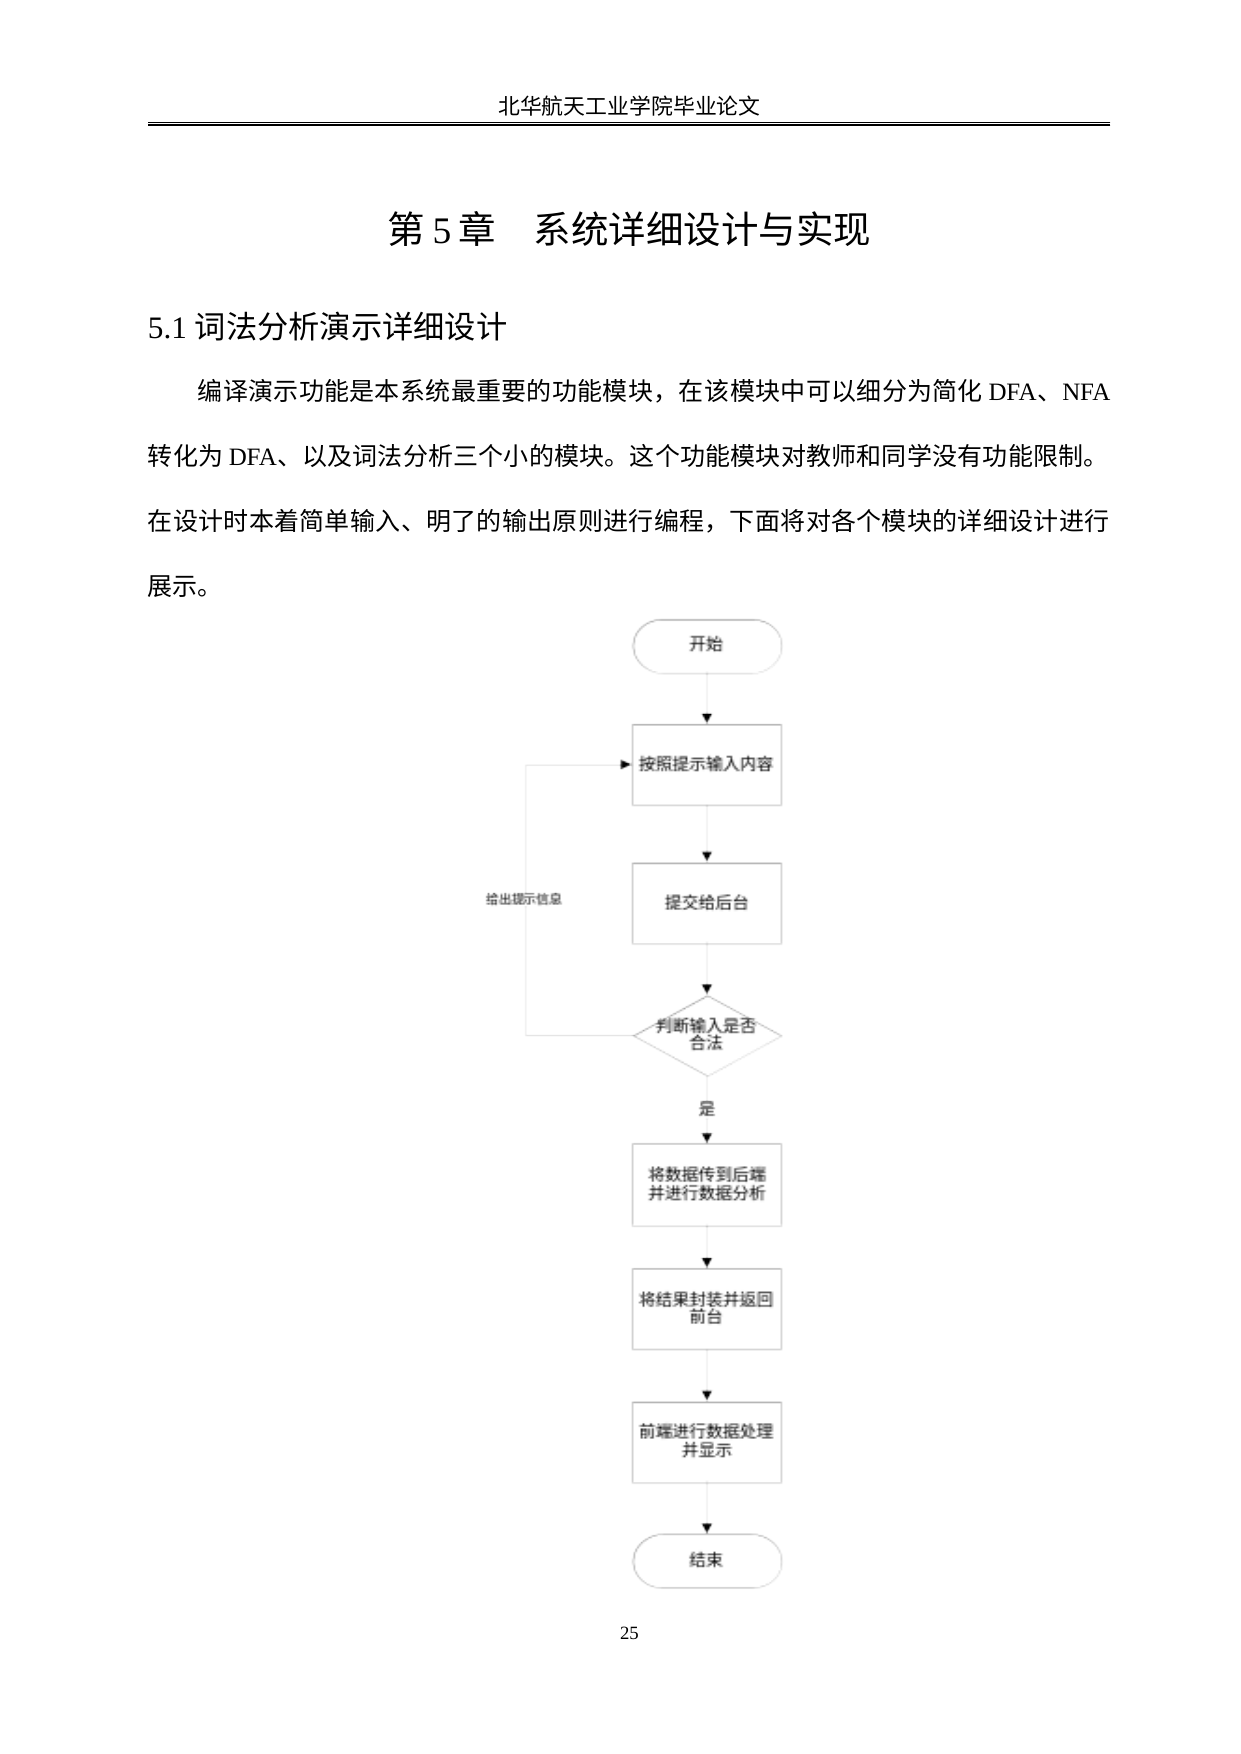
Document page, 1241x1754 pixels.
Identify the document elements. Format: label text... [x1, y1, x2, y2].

subtitle 5.1 词法分析演示详细设计 [148, 292, 1110, 357]
text 编译演示功能是本系统最重要的功能模块，在该模块中可以细分为简化DFA、NFA转化为DFA、以及词法分析三个小的模块。这个功能模块对教师和同学没有功能限制。在设计时本着简单输入、明了的输出原则进行编程，下面将对各个模块的详细设计进行展示。 [148, 357, 1110, 617]
subtitle 第5章 系统详细设计与实现 [148, 194, 1110, 259]
